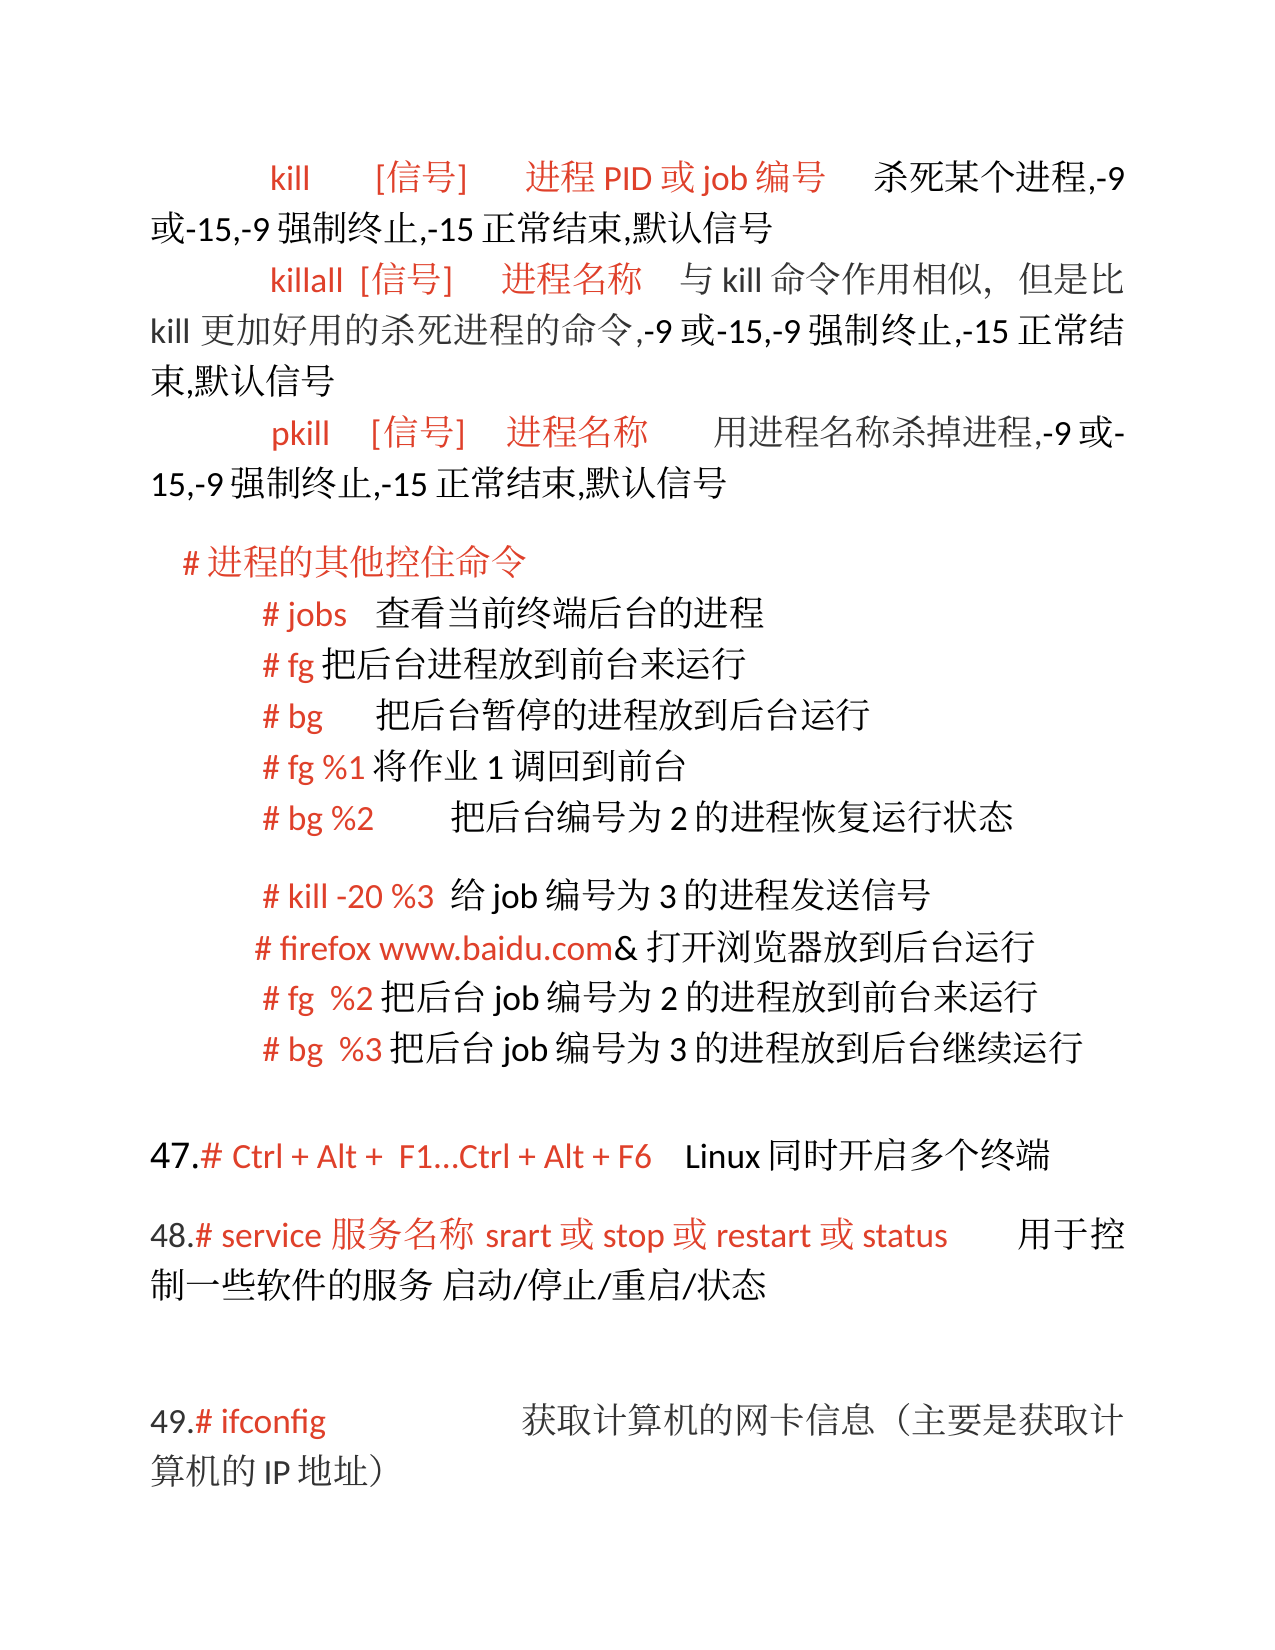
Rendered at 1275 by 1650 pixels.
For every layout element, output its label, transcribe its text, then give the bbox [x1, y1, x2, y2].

text # bg %3 把后台job编号为3的进程放到后台继续运行 [150, 1021, 1125, 1072]
text # jobs 查看当前终端后台的进程 [150, 586, 1125, 636]
text # kill -20 %3 给job编号为3的进程发送信号 [150, 868, 1125, 919]
text # bg %2 把后台编号为2的进程恢复运行状态 [150, 789, 1125, 840]
text # fg %1 将作业1调回到前台 [150, 738, 1125, 789]
text # 进程的其他控住命令 [150, 534, 1125, 586]
text 47.# Ctrl + Alt + F1...Ctrl + Alt + F6 Linux同时开启多个终端 [150, 1128, 1125, 1179]
text # fg %2 把后台job编号为2的进程放到前台来运行 [150, 970, 1125, 1021]
text # firefox www.baidu.com & 打开浏览器放到后台运行 [150, 919, 1125, 970]
text 48.# service 服务名称 srart或stop或restart或status 用于控制一些软件的服务 启动/停止/重启/状态 [150, 1207, 1125, 1309]
text # fg 把后台进程放到前台来运行 [150, 636, 1125, 687]
text pkill [信号] 进程名称 用进程名称杀掉进程,-9或-15,-9强制终止,-15正常结束,默认信号 [150, 405, 1125, 507]
text killall [信号] 进程名称 与kill 命令作用相似，但是比kill 更加好用的杀死进程的命令,-9或-15,-9强制终止,-15正常结束,默认信号 [150, 252, 1125, 405]
text 49.# ifconfig 获取计算机的网卡信息（主要是获取计算机的IP地址） [150, 1393, 1125, 1495]
text kill [信号] 进程PID或job编号 杀死某个进程,-9或-15,-9强制终止,-15正常结束,默认信号 [150, 150, 1125, 252]
text # bg 把后台暂停的进程放到后台运行 [150, 687, 1125, 738]
